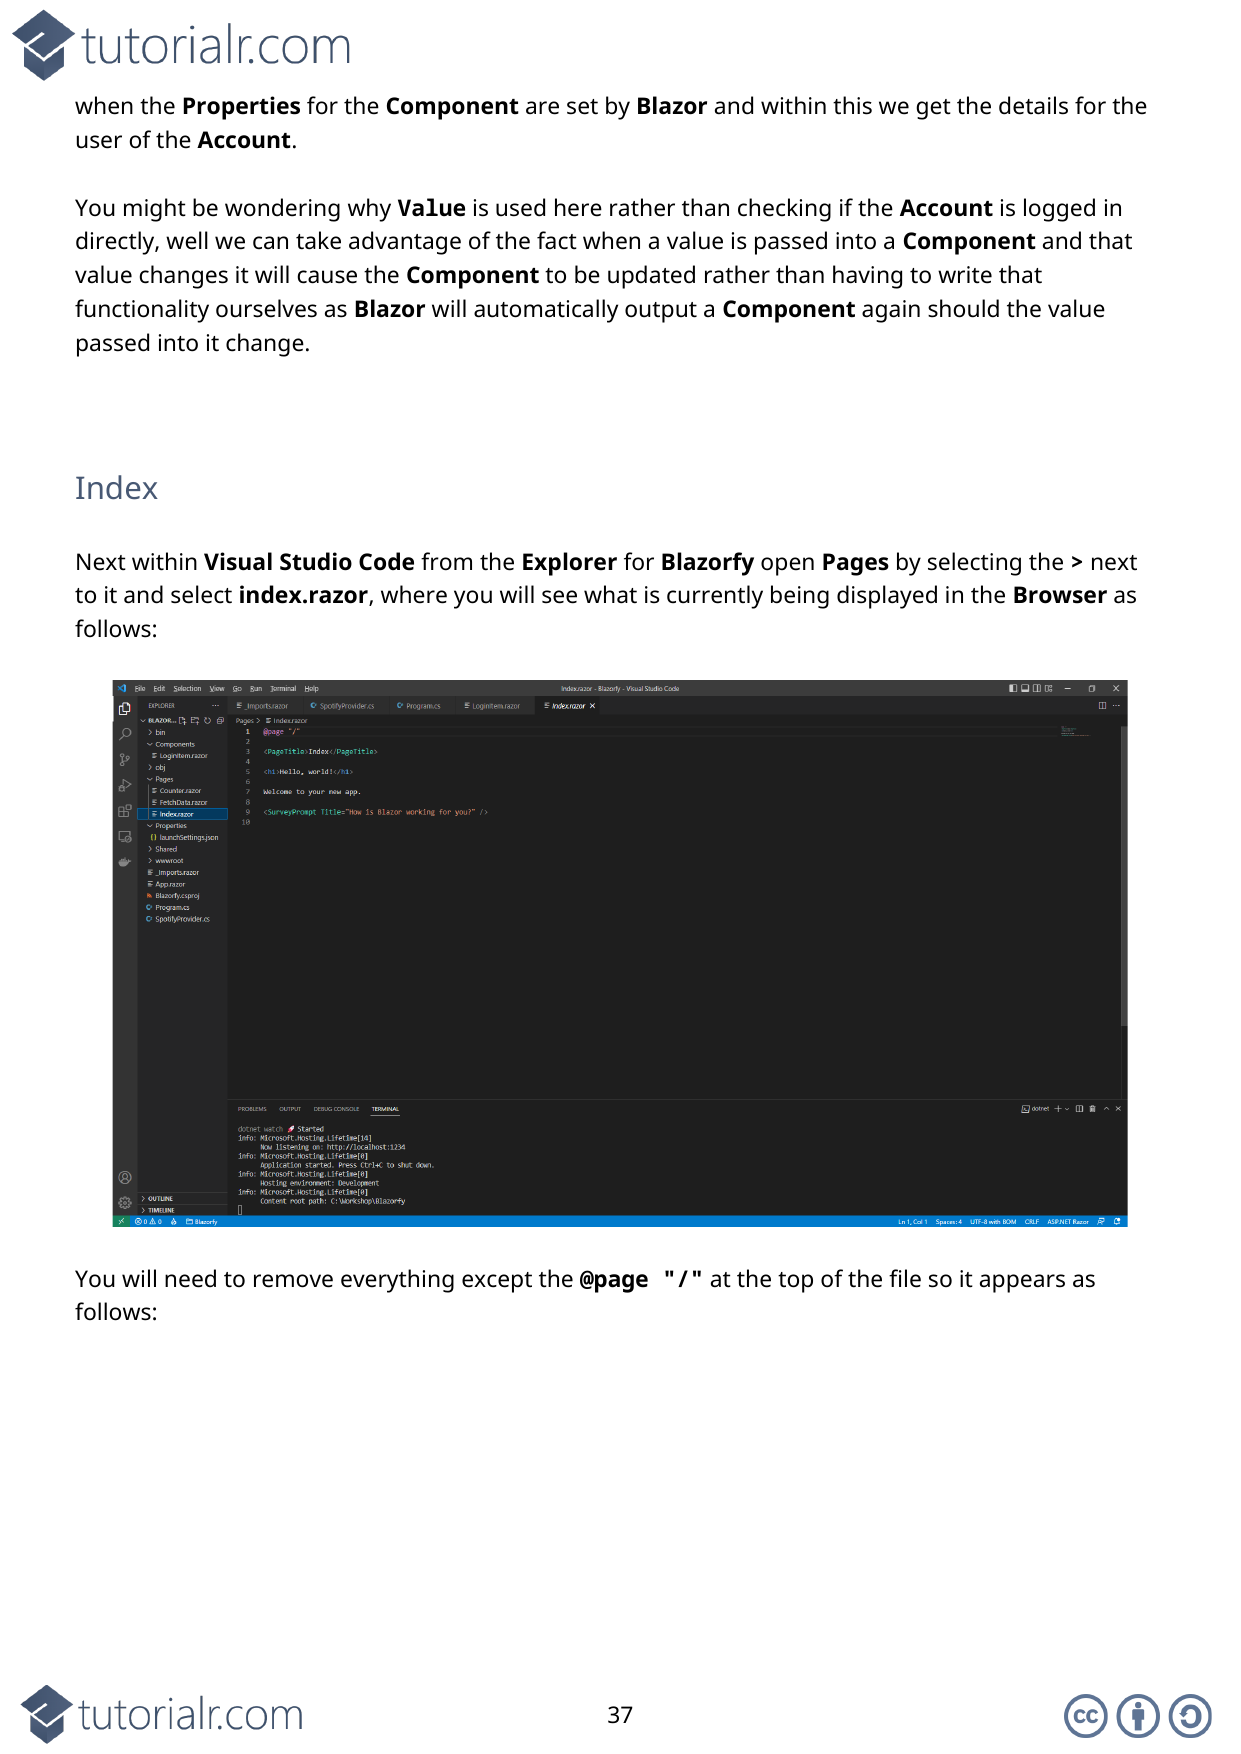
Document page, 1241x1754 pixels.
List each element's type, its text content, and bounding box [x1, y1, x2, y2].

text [75, 90, 1165, 155]
text Next within Visual Studio Code from the Explorer for Blazorfy open Pages by selecting the > next to it and select index.razor, where you will see what is currently being displayed in the Browser as follows: [75, 545, 1165, 644]
picture [17, 1685, 313, 1744]
text You might be wondering why Value is used here rather than checking if the Account is logged in directly, well we can take advantage of the fact when a value is passed into a Component and that value changes it will cause the Component to be updated rather than having to write that functionality ourselves as Blazor will automatically output a Component again should the value passed into it change. [75, 192, 1165, 358]
picture [112, 680, 1128, 1227]
picture [8, 9, 363, 81]
text You will need to remove everything except the @page "/" at the top of the file so it appears as follows: [75, 1262, 1165, 1327]
picture [1064, 1694, 1212, 1738]
subtitle Index [75, 466, 1165, 508]
